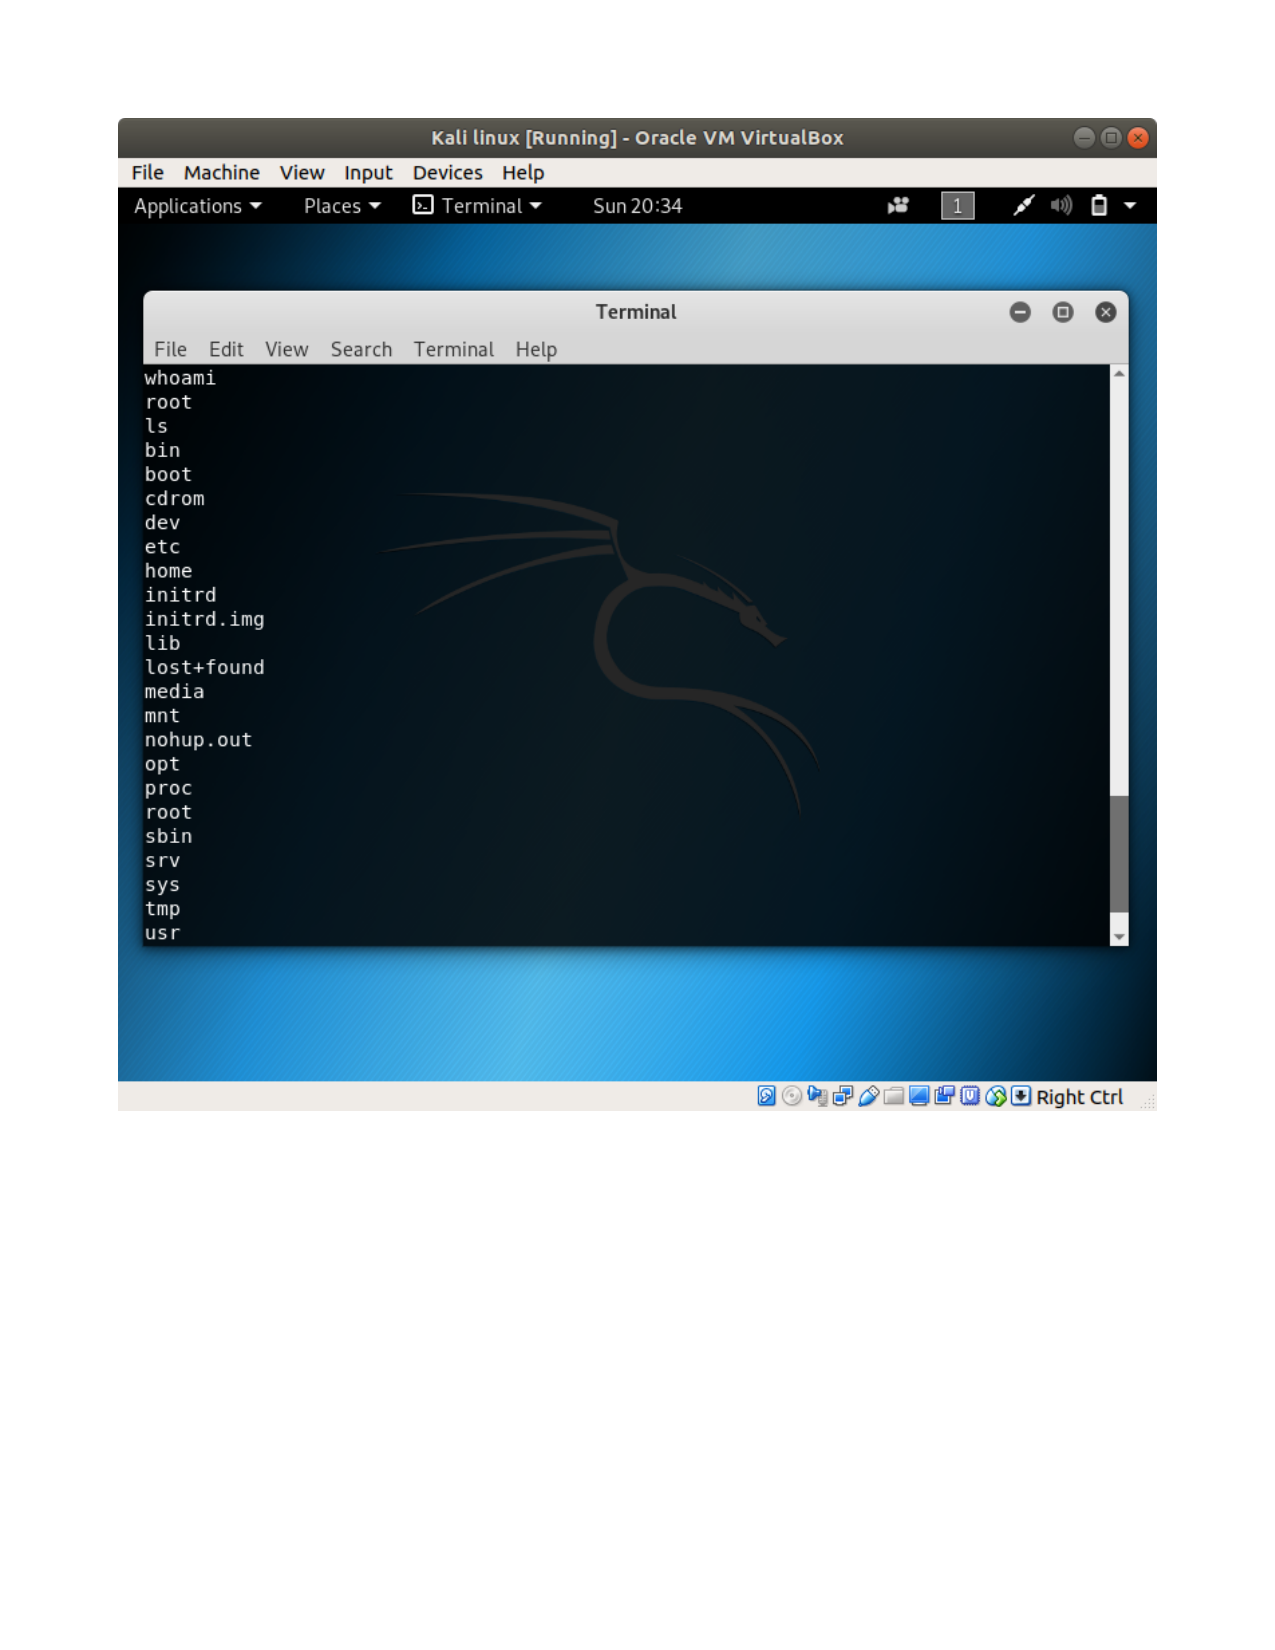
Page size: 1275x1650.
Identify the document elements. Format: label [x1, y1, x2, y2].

picture [118, 118, 1157, 1111]
